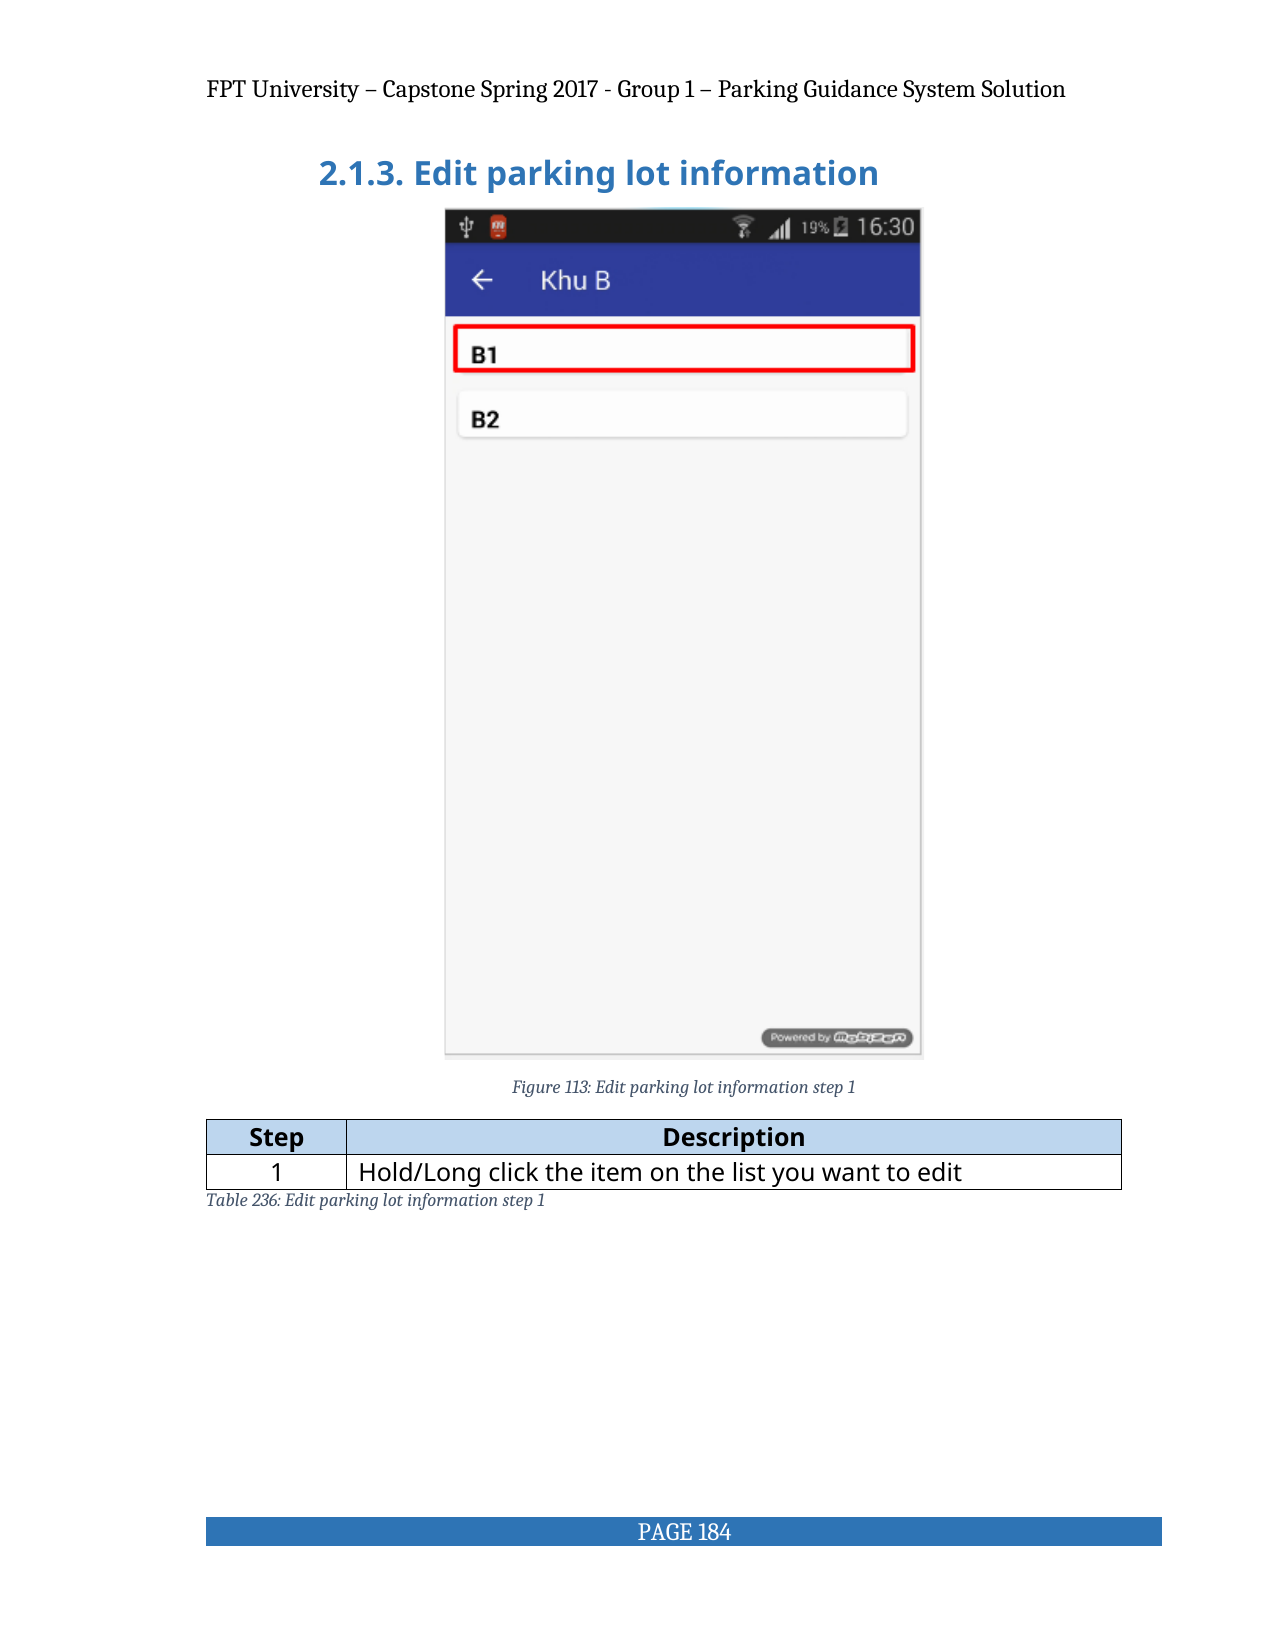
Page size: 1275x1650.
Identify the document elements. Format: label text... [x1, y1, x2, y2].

text Figure 113: Edit parking lot information step 1 [206, 1076, 1162, 1098]
text Table 236: Edit parking lot information step 1 [206, 1190, 1162, 1211]
picture [444, 207, 925, 1060]
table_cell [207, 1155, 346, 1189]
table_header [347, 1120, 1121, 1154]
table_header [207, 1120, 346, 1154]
subtitle Edit parking lot information [206, 150, 1162, 195]
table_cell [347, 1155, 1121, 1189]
